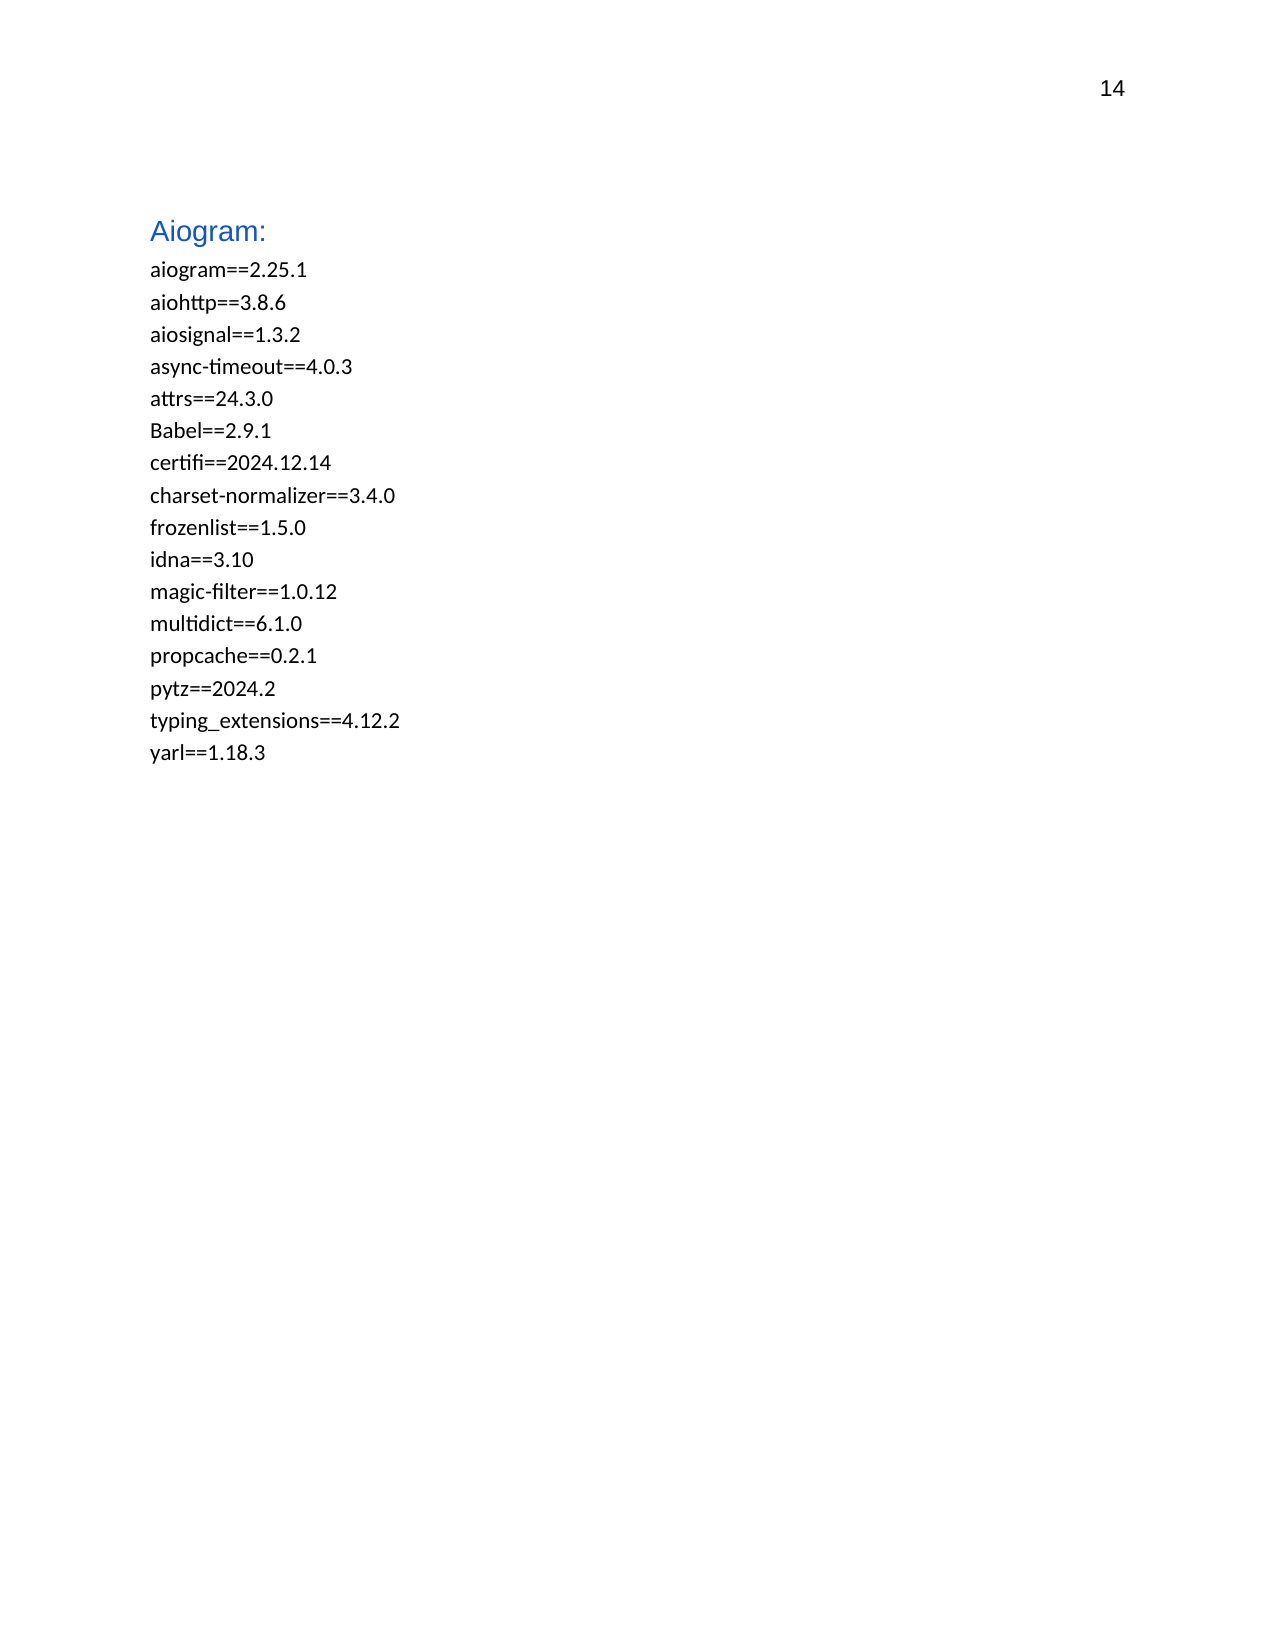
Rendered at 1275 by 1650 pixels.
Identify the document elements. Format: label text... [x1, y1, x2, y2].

text frozenlist==1.5.0 [150, 513, 1125, 541]
subtitle Aiogram: [150, 213, 1125, 247]
text pytz==2024.2 [150, 674, 1125, 702]
text idna==3.10 [150, 545, 1125, 573]
text aiosignal==1.3.2 [150, 320, 1125, 348]
text aiogram==2.25.1 [150, 255, 1125, 283]
text multidict==6.1.0 [150, 609, 1125, 637]
text Babel==2.9.1 [150, 416, 1125, 444]
text typing_extensions==4.12.2 [150, 706, 1125, 734]
text magic-filter==1.0.12 [150, 577, 1125, 605]
text propcache==0.2.1 [150, 642, 1125, 670]
text attrs==24.3.0 [150, 384, 1125, 412]
text charset-normalizer==3.4.0 [150, 481, 1125, 509]
text yarl==1.18.3 [150, 738, 1125, 766]
text certifi==2024.12.14 [150, 448, 1125, 477]
text aiohttp==3.8.6 [150, 288, 1125, 316]
text async-timeout==4.0.3 [150, 352, 1125, 380]
